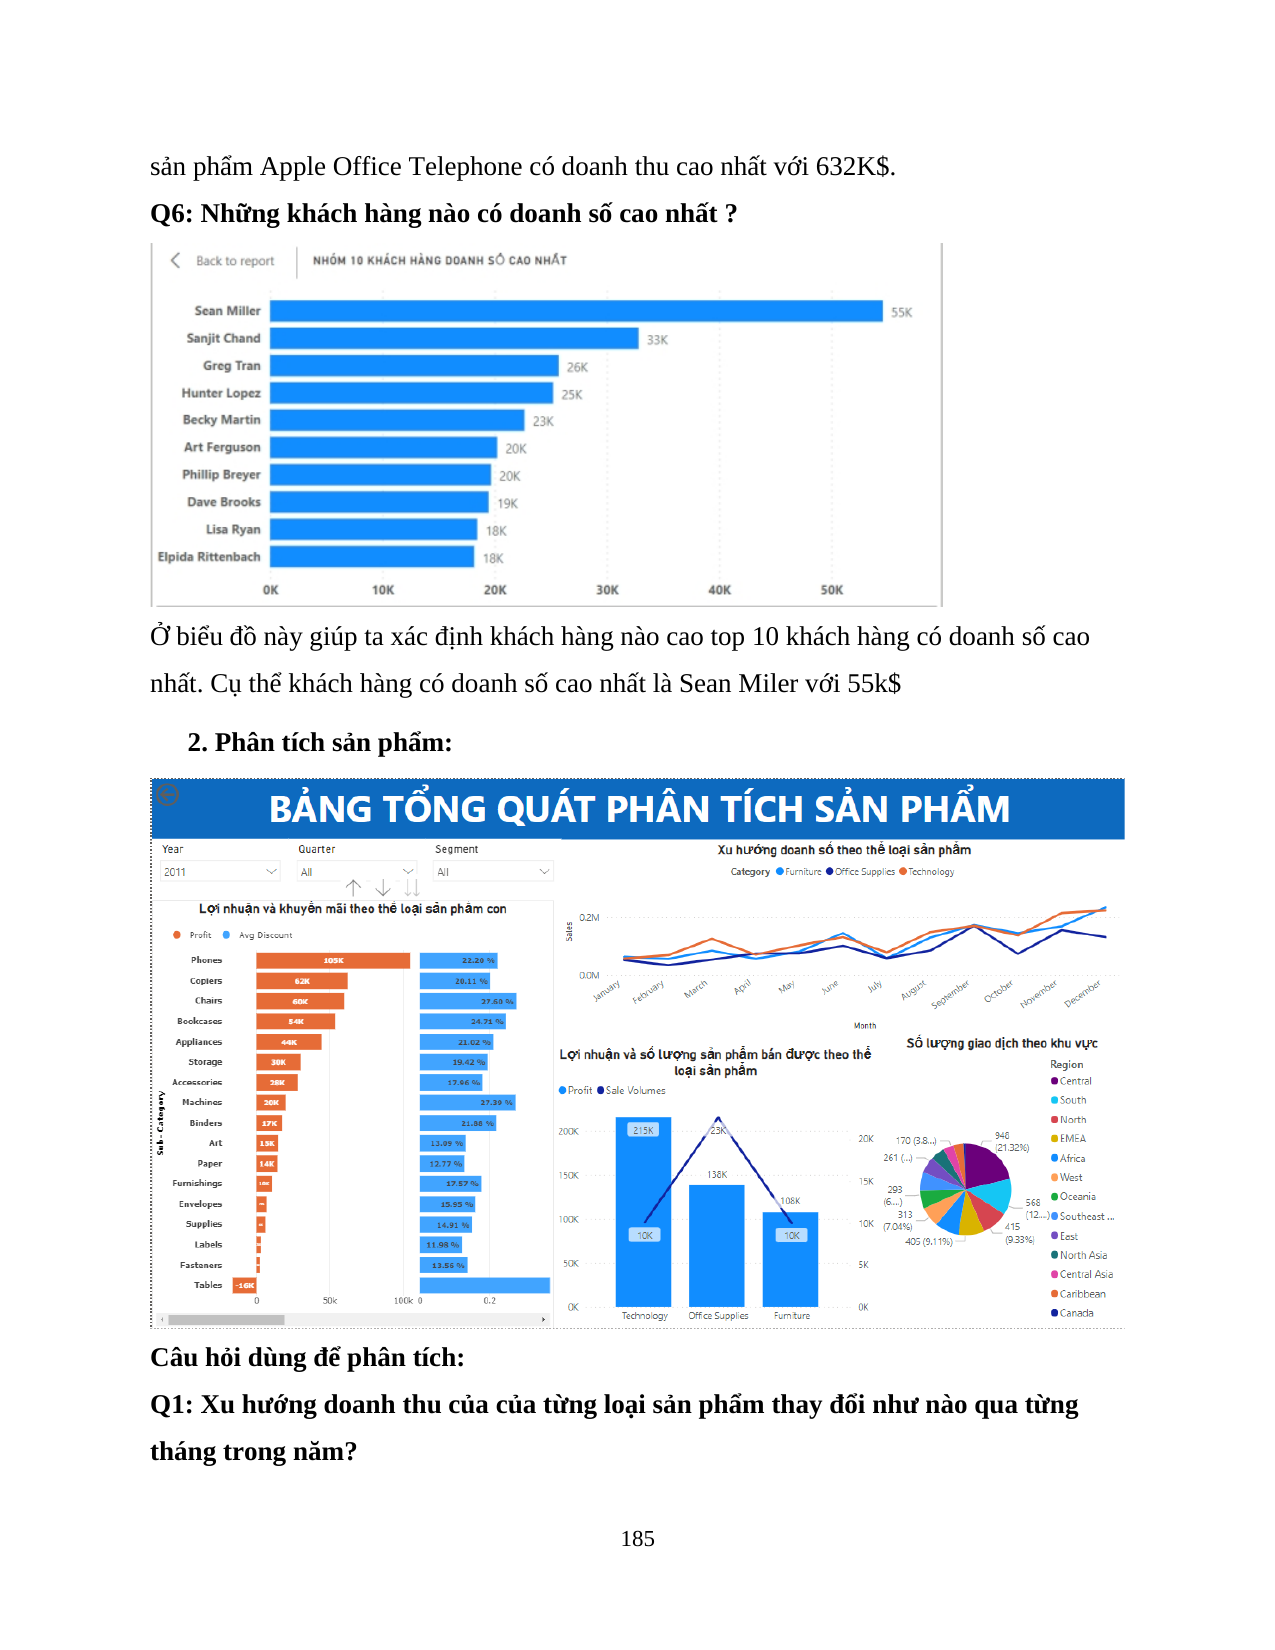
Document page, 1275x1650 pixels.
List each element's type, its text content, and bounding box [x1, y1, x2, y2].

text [150, 150, 1125, 181]
text Câu hỏi dùng để phân tích: [150, 1341, 1125, 1372]
text Q6: Những khách hàng nào có doanh số cao nhất ? [150, 197, 1125, 228]
text Ở biểu đồ này giúp ta xác định khách hàng nào cao top 10 khách hàng có doanh số cao nhất. Cụ thể khách hàng có doanh số cao nhất là Sean Miler với 55k$ [150, 620, 1125, 698]
text Q1: Xu hướng doanh thu của của từng loại sản phẩm thay đổi như nào qua từng tháng trong năm? [150, 1388, 1125, 1466]
text Phân tích sản phẩm: [187, 726, 1125, 757]
picture [150, 243, 943, 607]
picture [150, 778, 1125, 1329]
